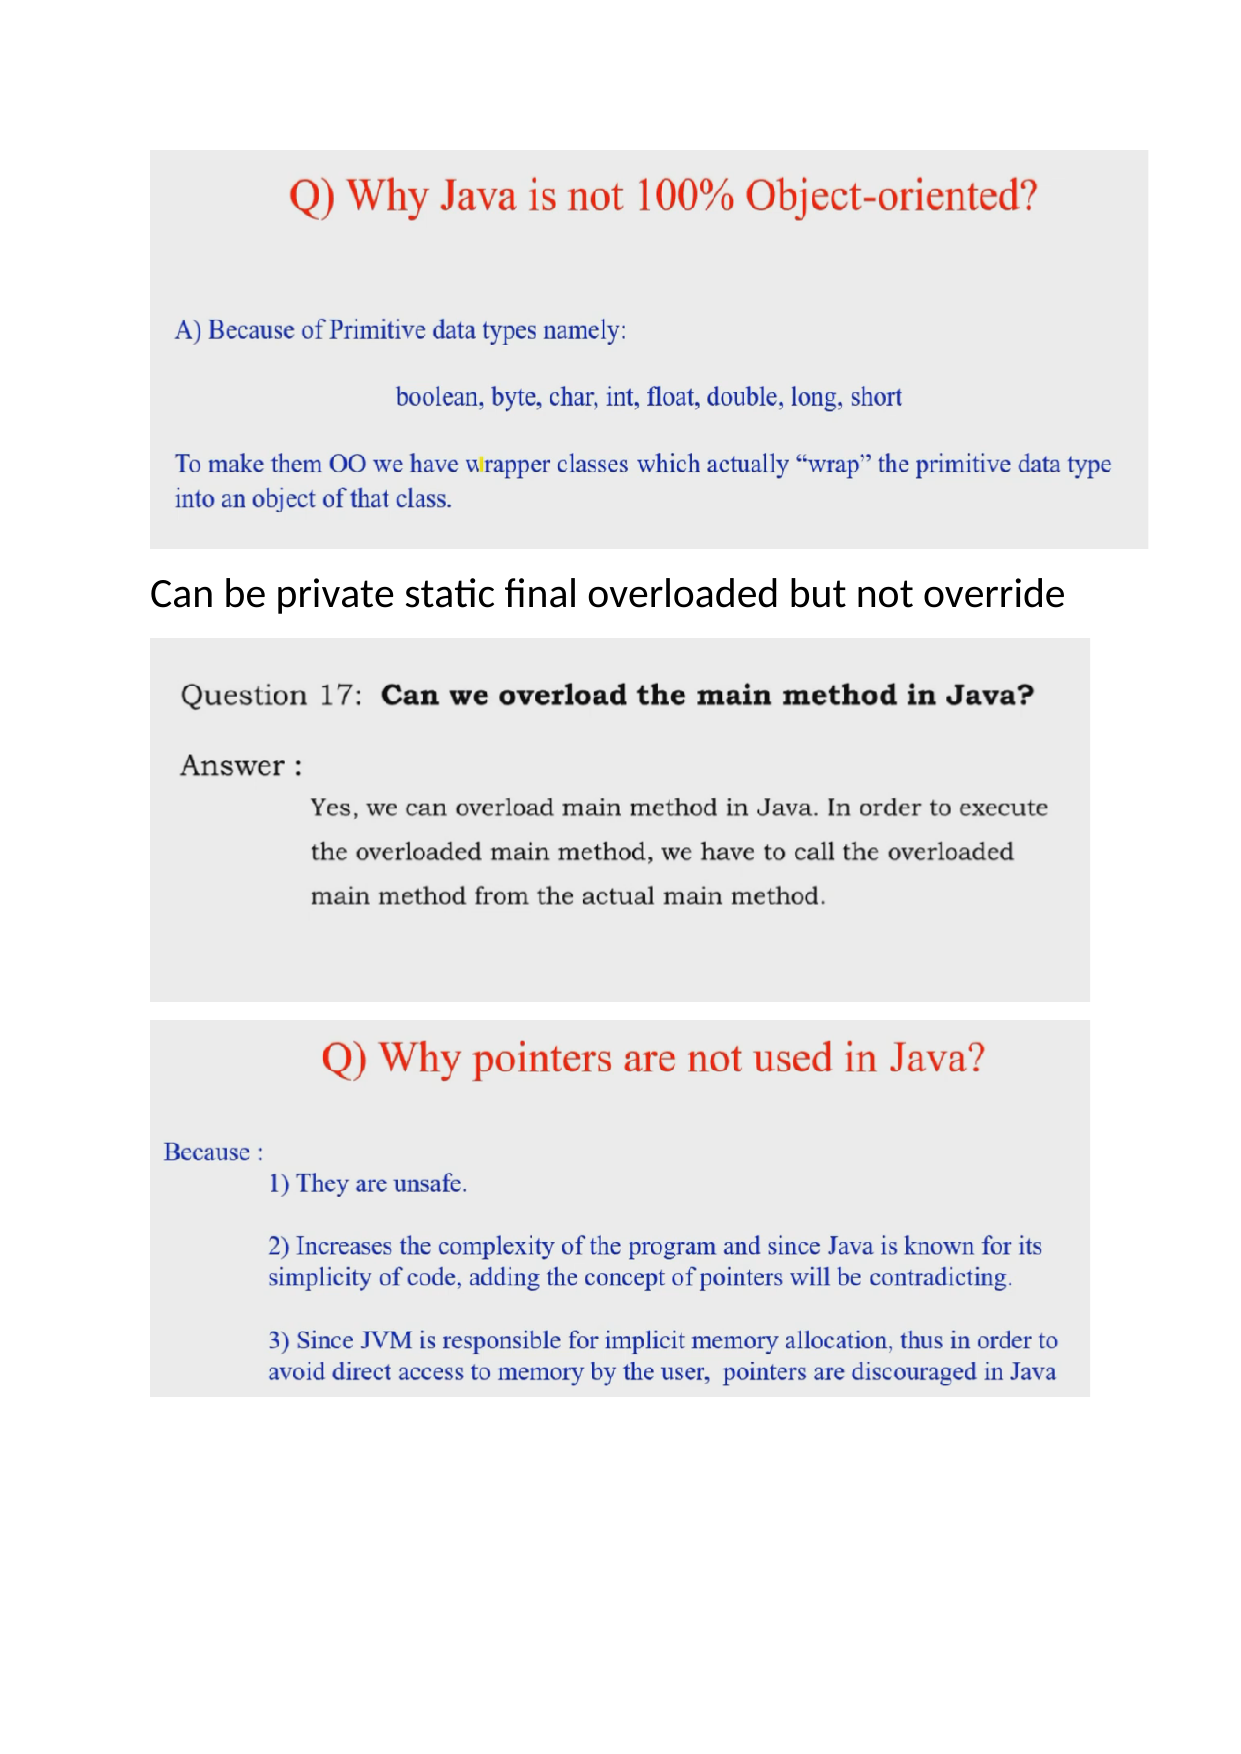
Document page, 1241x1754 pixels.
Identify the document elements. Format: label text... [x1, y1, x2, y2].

text Can be private static final overloaded but not override [150, 567, 1090, 618]
picture [150, 638, 1091, 1002]
picture [150, 1020, 1091, 1397]
picture [150, 150, 1149, 549]
